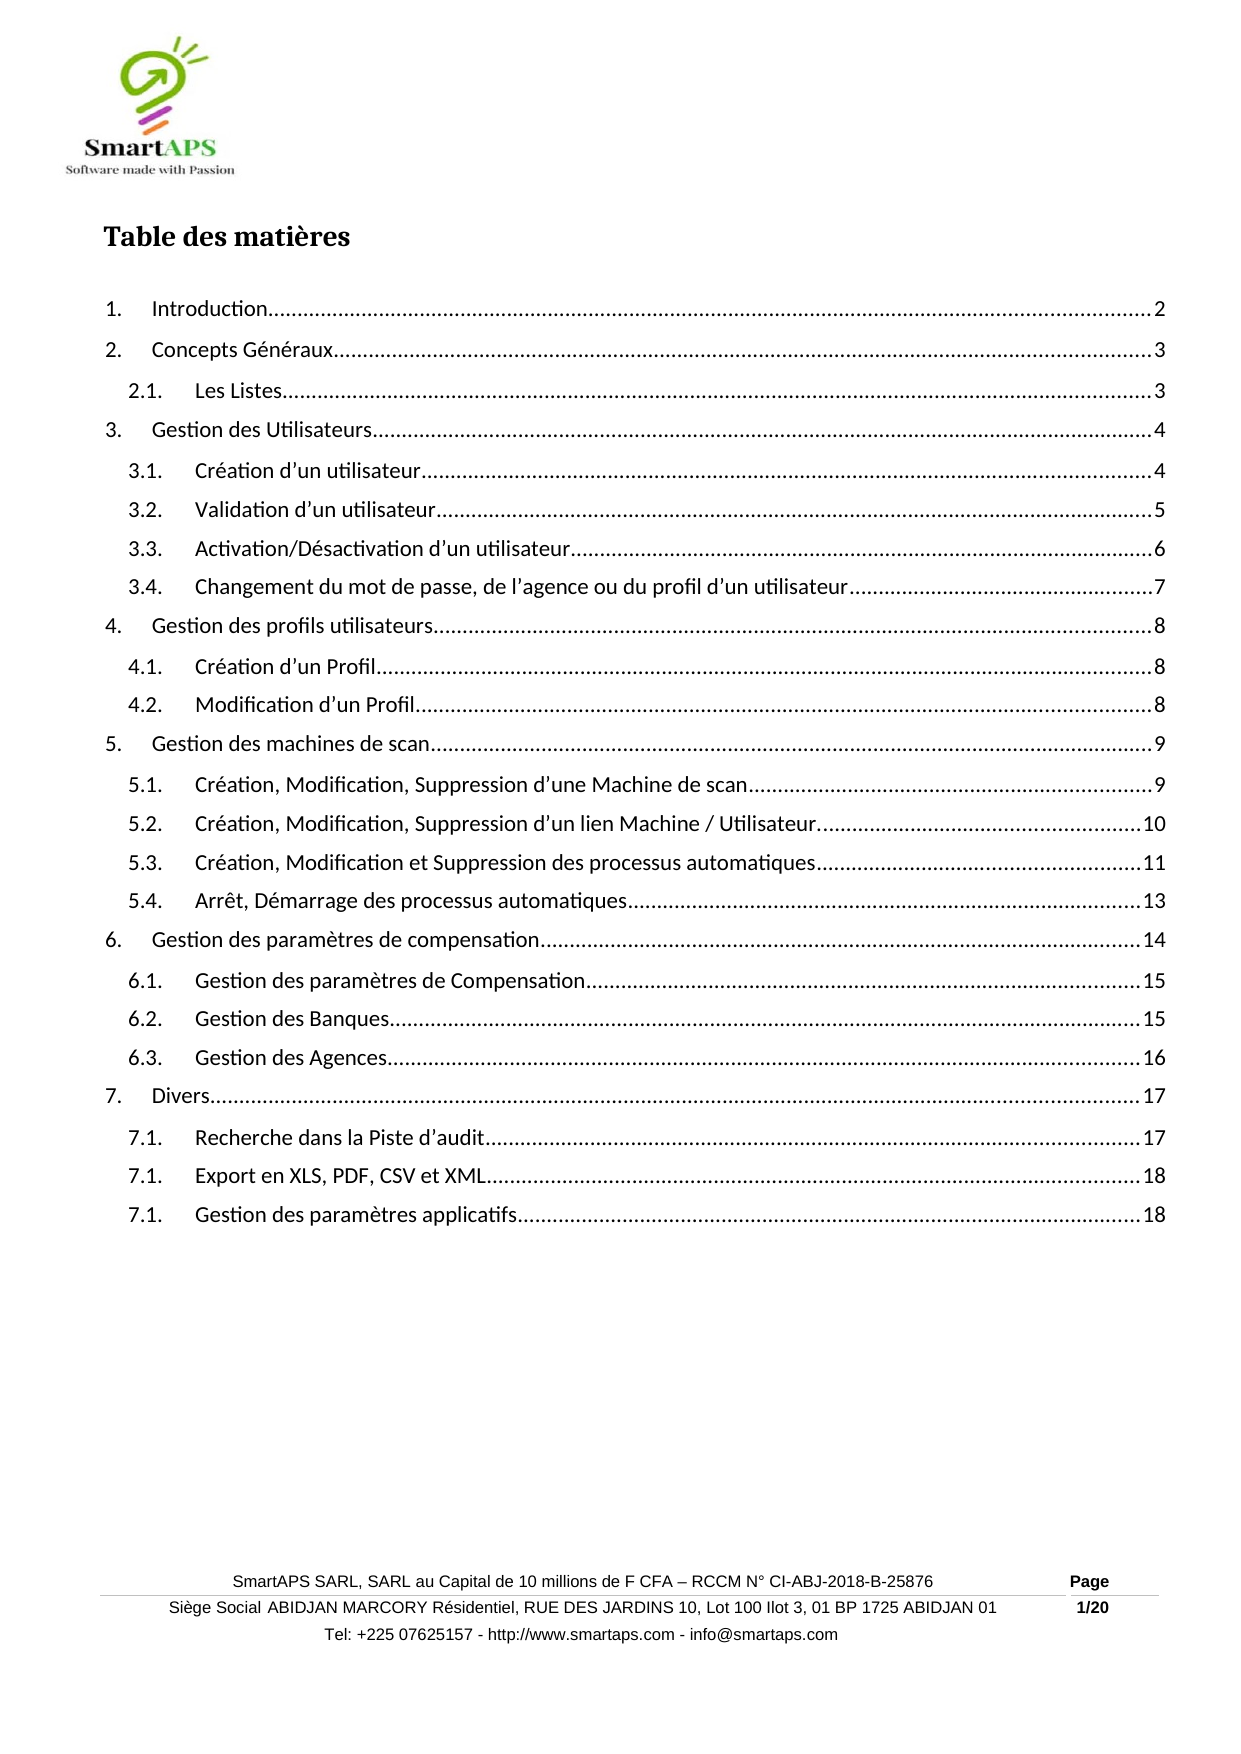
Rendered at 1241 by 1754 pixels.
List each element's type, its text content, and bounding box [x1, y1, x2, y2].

picture [42, 11, 258, 183]
text Table des matières [103, 221, 1167, 254]
